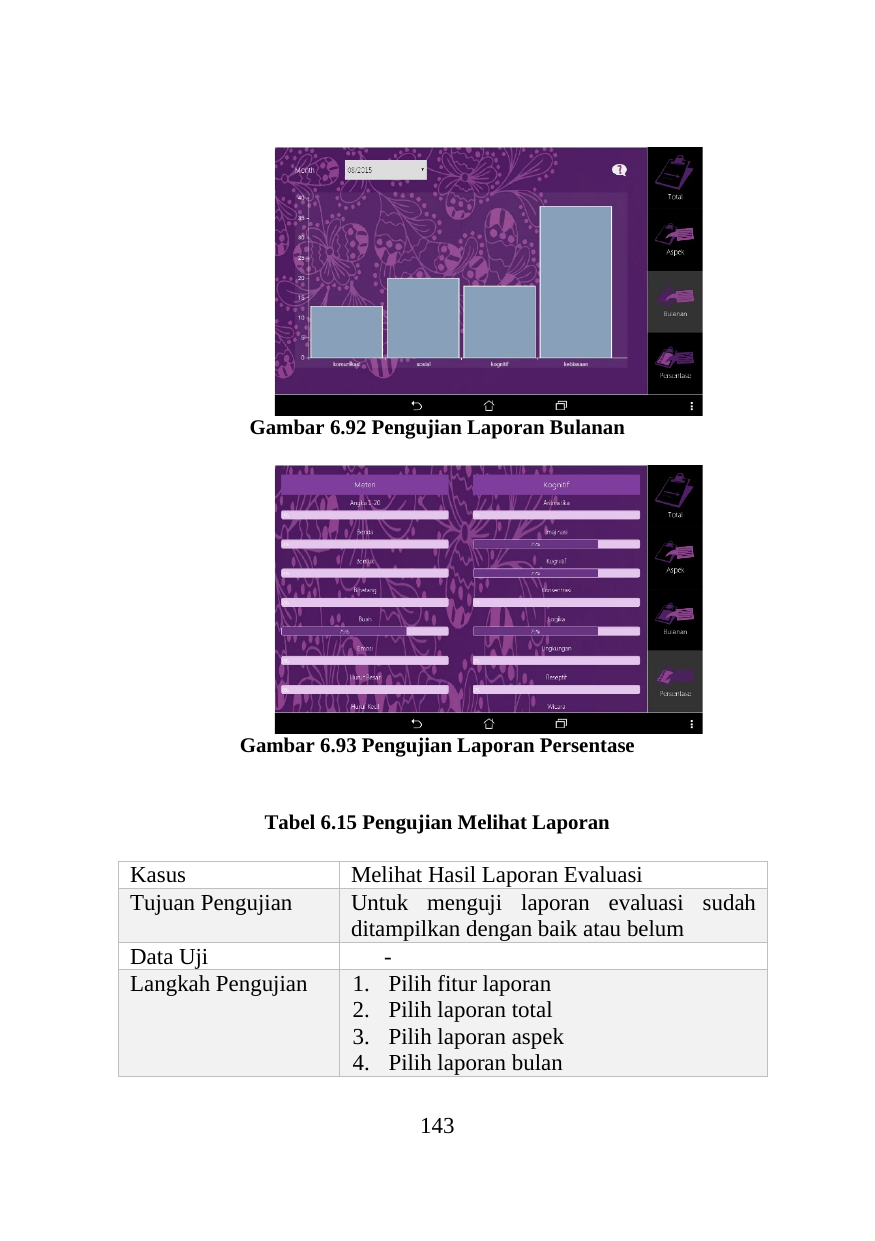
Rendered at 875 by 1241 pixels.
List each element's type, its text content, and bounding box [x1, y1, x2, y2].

table_cell Tujuan Pengujian [119, 889, 339, 942]
picture [274, 465, 703, 734]
table_header Melihat Hasil Laporan Evaluasi [340, 862, 767, 888]
table_cell Data Uji [119, 943, 339, 969]
picture [274, 147, 703, 416]
table_cell - [340, 943, 767, 969]
table_cell Langkah Pengujian [119, 970, 339, 1076]
table_header Kasus [119, 862, 339, 888]
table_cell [340, 970, 767, 1076]
table_cell Untuk menguji laporan evaluasi sudah ditampilkan dengan baik atau belum [340, 889, 767, 942]
